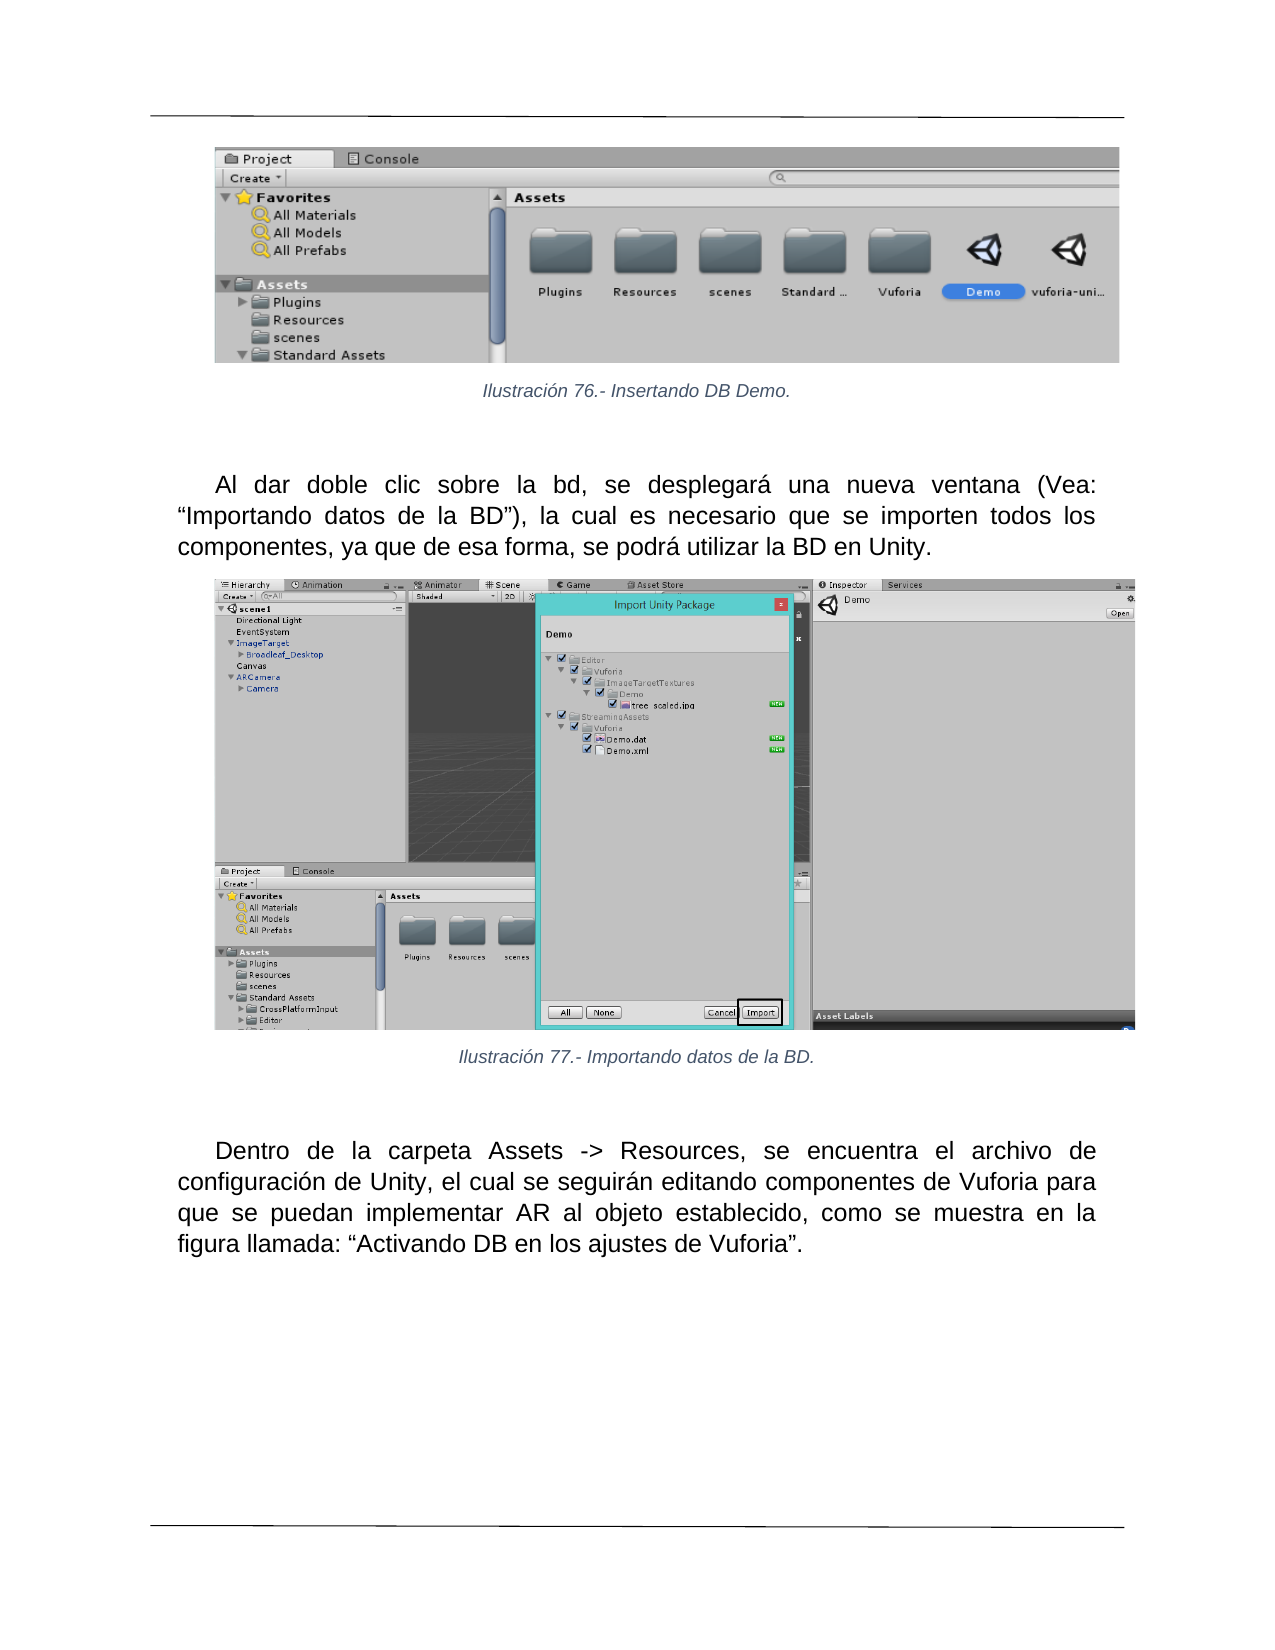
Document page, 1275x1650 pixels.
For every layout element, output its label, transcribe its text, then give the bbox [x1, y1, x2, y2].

picture [214, 147, 1120, 363]
text Dentro de la carpeta Assets -> Resources, se encuentra el archivo de configuración de Unity, el cual se seguirán editando componentes de Vuforia para que se puedan implementar AR al objeto establecido, como se muestra en la figura llamada: “Activando DB en los ajustes de Vuforia”. [177, 1136, 1098, 1258]
text Ilustración 77.- Importando datos de la BD. [177, 1046, 1098, 1067]
picture [214, 579, 1136, 1030]
text Al dar doble clic sobre la bd, se desplegará una nueva ventana (Vea: “Importando datos de la BD”), la cual es necesario que se importen todos los componentes, ya que de esa forma, se podrá utilizar la BD en Unity. [177, 470, 1098, 561]
text Ilustración 76.- Insertando DB Demo. [177, 380, 1098, 401]
